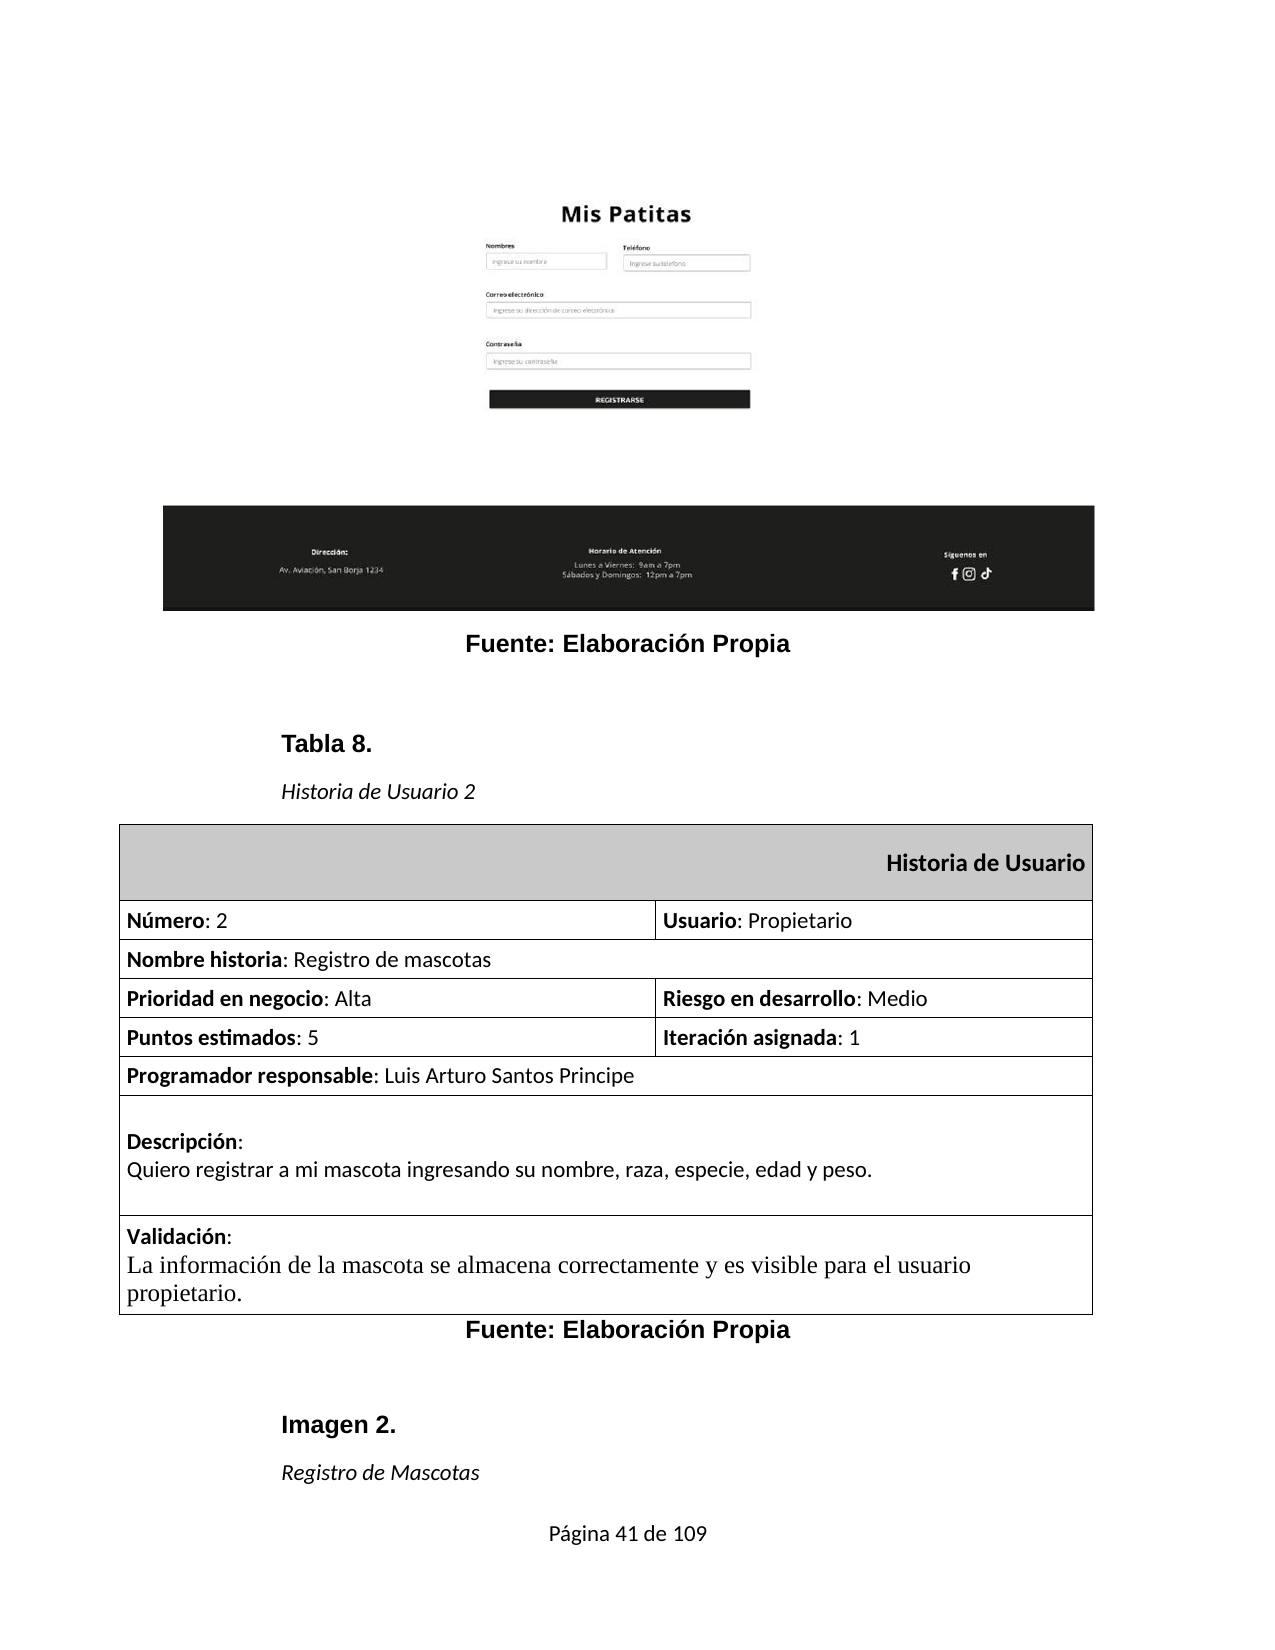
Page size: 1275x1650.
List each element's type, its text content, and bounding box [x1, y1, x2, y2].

table_cell Riesgo en desarrollo: Medio [656, 979, 1092, 1017]
table_cell Usuario: Propietario [656, 901, 1092, 939]
table_cell Prioridad en negocio: Alta [120, 979, 655, 1017]
table_cell Iteración asignada: 1 [656, 1018, 1092, 1056]
text Fuente: Elaboración Propia [119, 1314, 1137, 1343]
table_cell Número: 2 [120, 901, 655, 939]
picture [160, 103, 1095, 611]
table_cell Puntos estimados: 5 [120, 1018, 655, 1056]
table_header Historia de Usuario [120, 825, 1092, 900]
table_cell Validación: La información de la mascota se almacena correctamente y es visible para el usuario propietario. [120, 1216, 1092, 1313]
table_cell Descripción: Quiero registrar a mi mascota ingresando su nombre, raza, especie, edad y peso. [120, 1096, 1092, 1214]
text Registro de Mascotas [119, 1458, 1137, 1486]
table_cell Programador responsable: Luis Arturo Santos Principe [120, 1057, 1092, 1094]
text Tabla 8. [119, 729, 1137, 758]
text Fuente: Elaboración Propia [119, 629, 1137, 658]
text Historia de Usuario 2 [119, 777, 1137, 805]
table_cell Nombre historia: Registro de mascotas [120, 940, 1092, 978]
text Imagen 2. [119, 1410, 1137, 1439]
